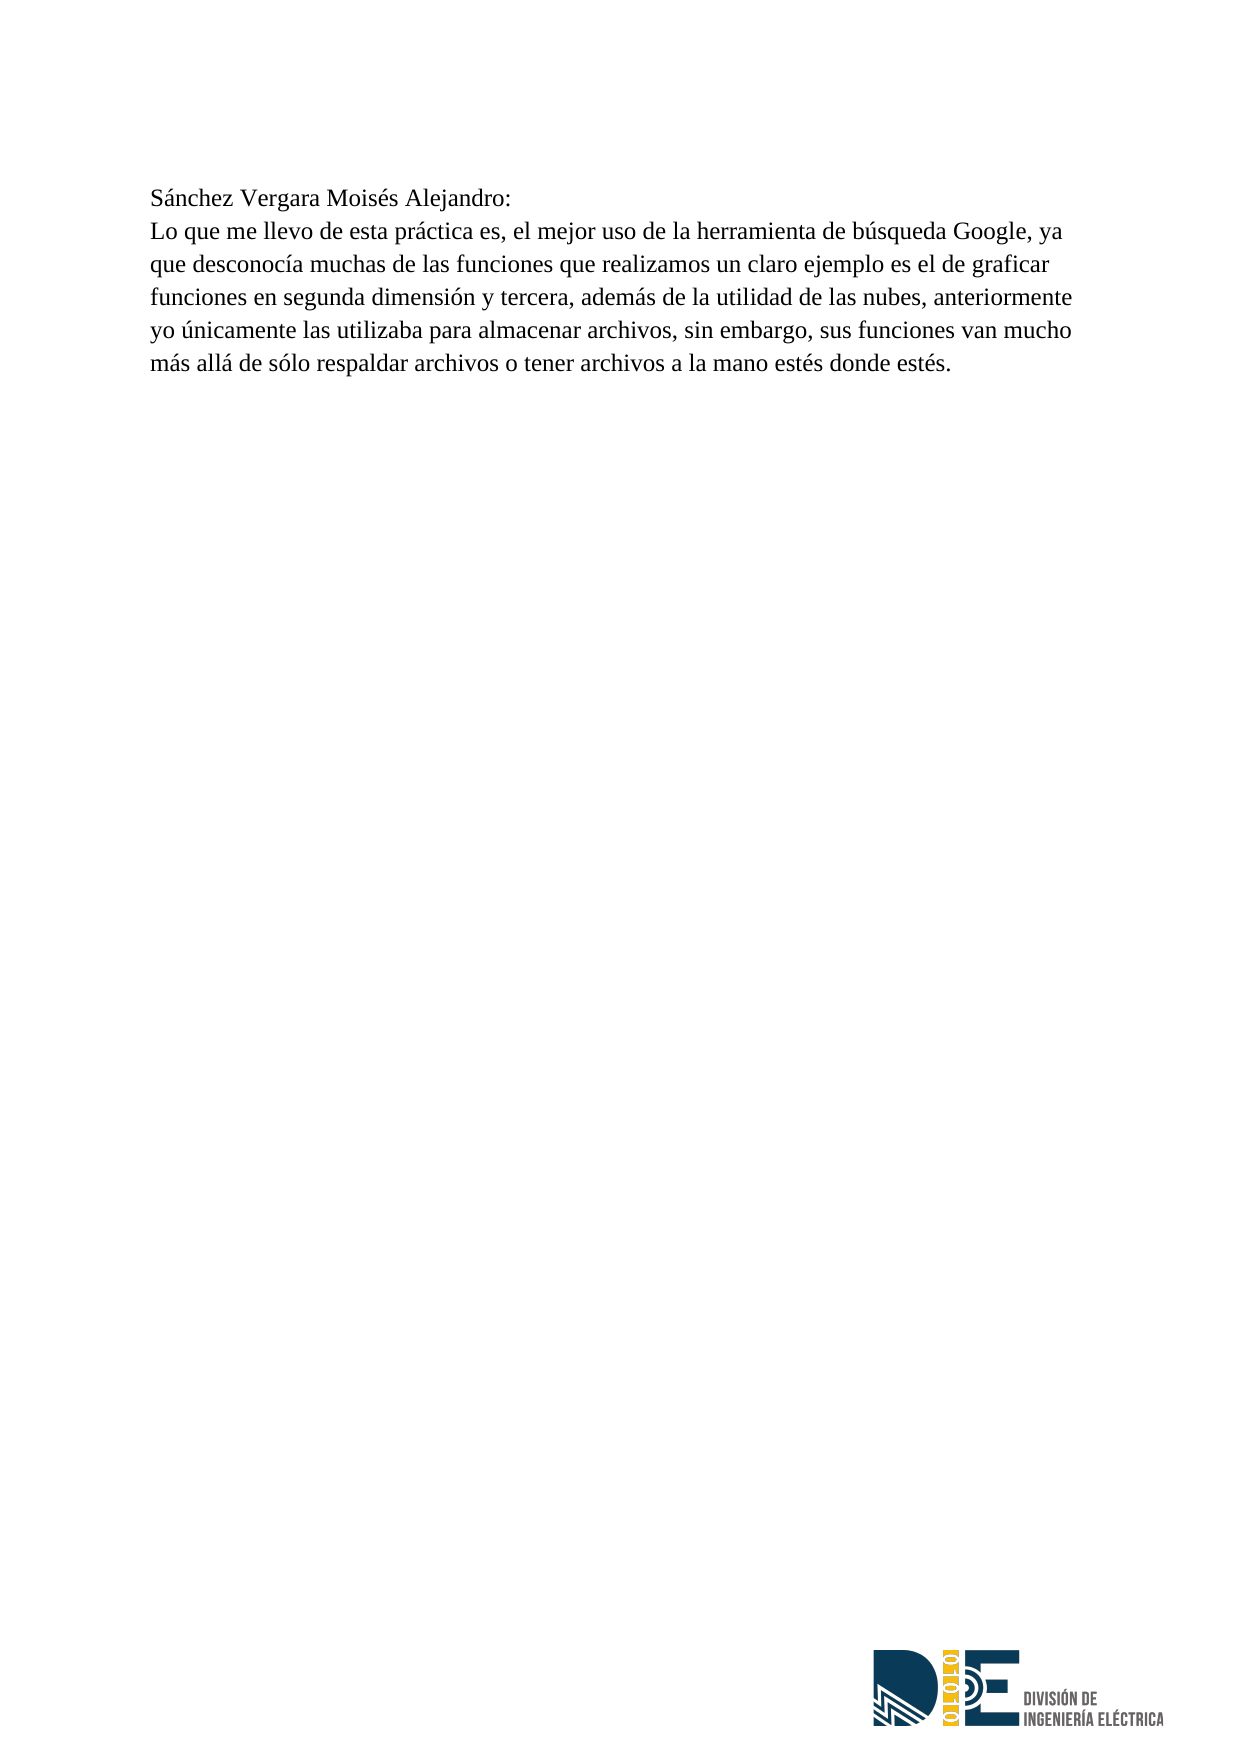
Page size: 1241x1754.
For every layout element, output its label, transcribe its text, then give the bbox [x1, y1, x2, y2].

picture [873, 1650, 1164, 1726]
text Lo que me llevo de esta práctica es, el mejor uso de la herramienta de búsqueda Google, ya que desconocía muchas de las funciones que realizamos un claro ejemplo es el de graficar funciones en segunda dimensión y tercera, además de la utilidad de las nubes, anteriormente yo únicamente las utilizaba para almacenar archivos, sin embargo, sus funciones van mucho más allá de sólo respaldar archivos o tener archivos a la mano estés donde estés. [150, 216, 1090, 377]
text Sánchez Vergara Moisés Alejandro: [150, 183, 1090, 212]
